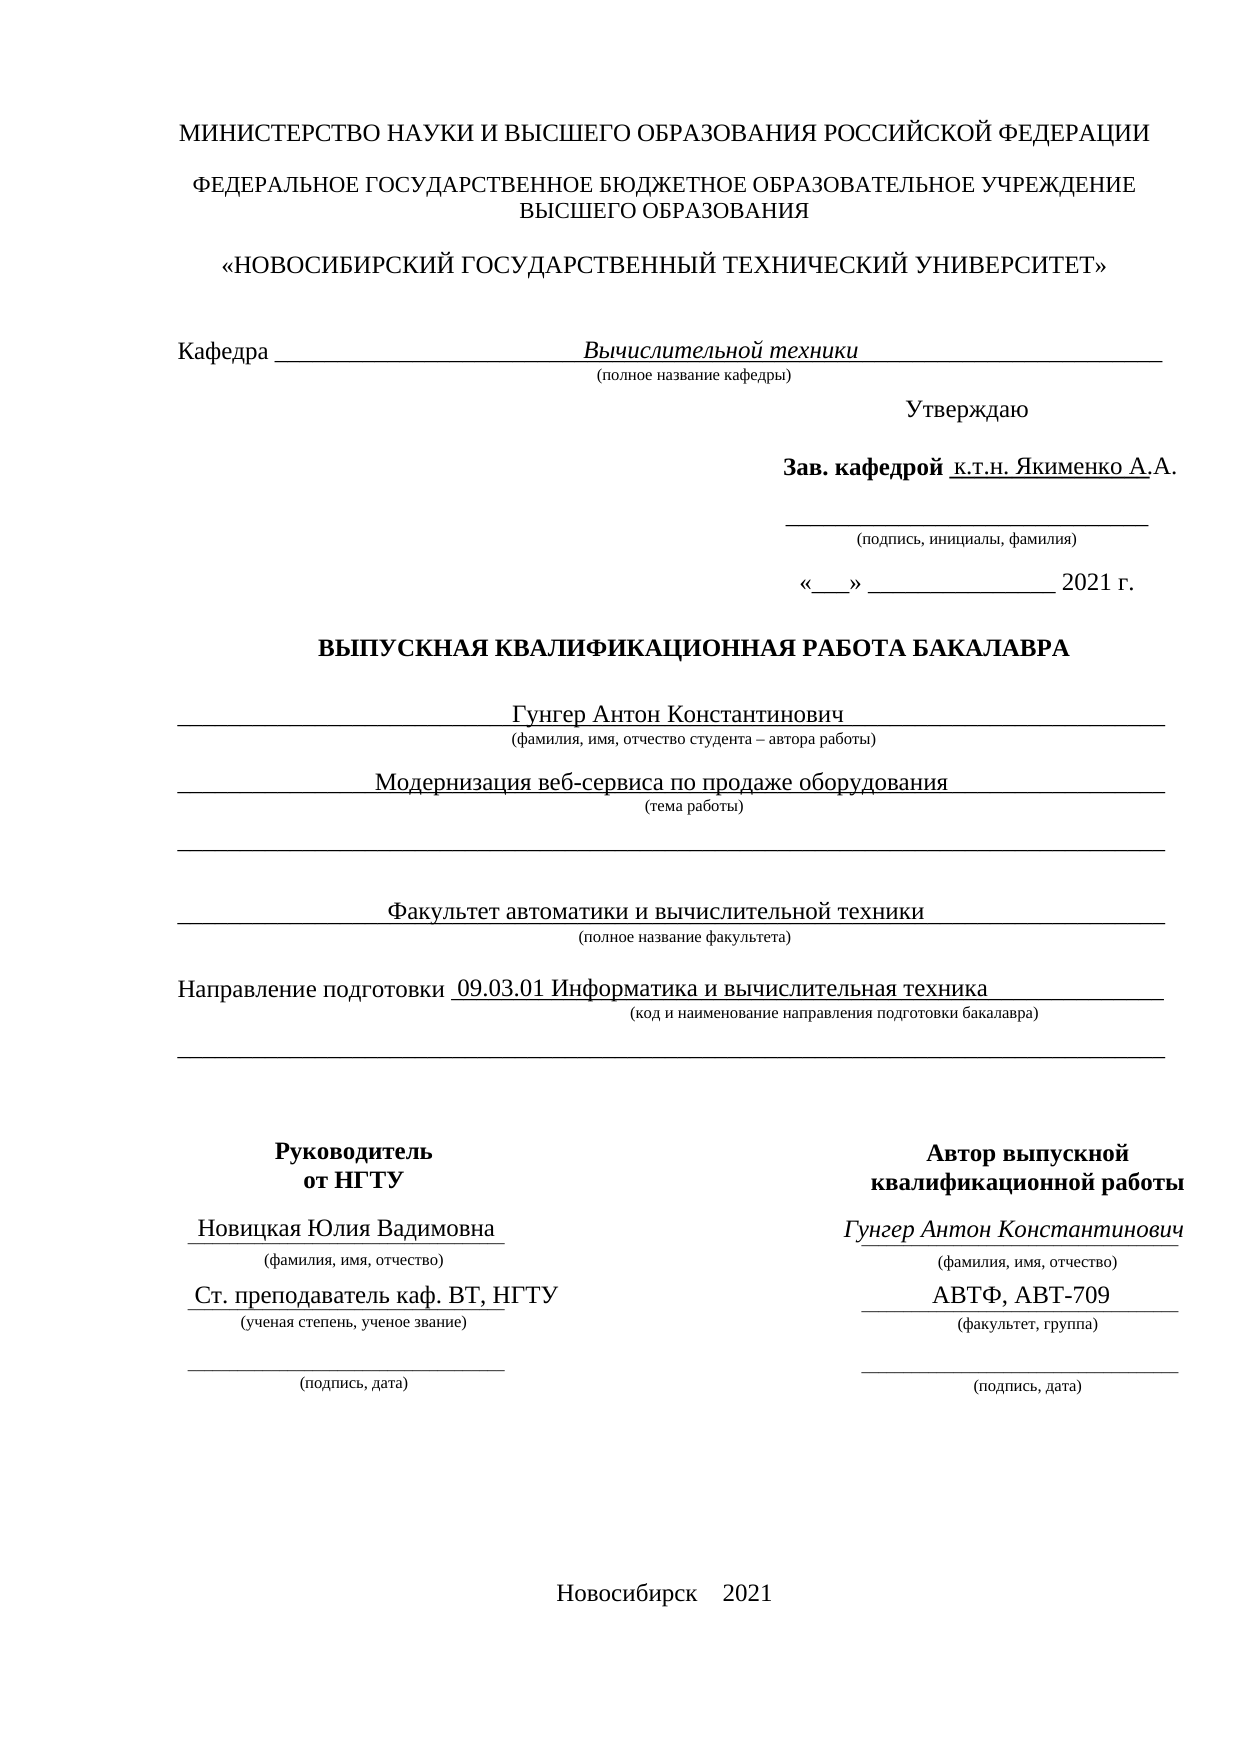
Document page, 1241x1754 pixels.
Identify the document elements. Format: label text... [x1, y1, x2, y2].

text ФЕДЕРАЛЬНОЕ ГОСУДАРСТВЕННОЕ БЮДЖЕТНОЕ ОБРАЗОВАТЕЛЬНОЕ УЧРЕЖДЕНИЕ [177, 171, 1152, 197]
text (фамилия, имя, отчество студента – автора работы) [177, 729, 1211, 748]
text _______________________________________________________________________________ [177, 767, 1211, 796]
text «НОВОСИБИРСКИЙ ГОСУДАРСТВЕННЫЙ ТЕХНИЧЕСКИЙ УНИВЕРСИТЕТ» [177, 250, 1152, 279]
text (полное название факультета) [218, 927, 1152, 946]
text Новосибирск 2021 [177, 1578, 1152, 1607]
text ВЫСШЕГО ОБРАЗОВАНИЯ [177, 197, 1152, 224]
text Направление подготовки _________________________________________________________ [177, 974, 1211, 1003]
text (полное название кафедры) [177, 365, 1211, 384]
text МИНИСТЕРСТВО НАУКИ И ВЫСШЕГО ОБРАЗОВАНИЯ РОССИЙСКОЙ ФЕДЕРАЦИИ [177, 118, 1152, 147]
text (код и наименование направления подготовки бакалавра) [458, 1003, 1211, 1022]
text (тема работы) [177, 796, 1211, 815]
text Кафедра _______________________________________________________________________ [177, 336, 1211, 365]
text _______________________________________________________________________________ [177, 898, 1211, 927]
text _______________________________________________________________________________ [177, 825, 1211, 854]
text _______________________________________________________________________________ [177, 1032, 1211, 1061]
text ВЫПУСКНАЯ КВАЛИФИКАЦИОННАЯ РАБОТА БАКАЛАВРА [177, 633, 1211, 662]
text _______________________________________________________________________________ [177, 700, 1211, 729]
